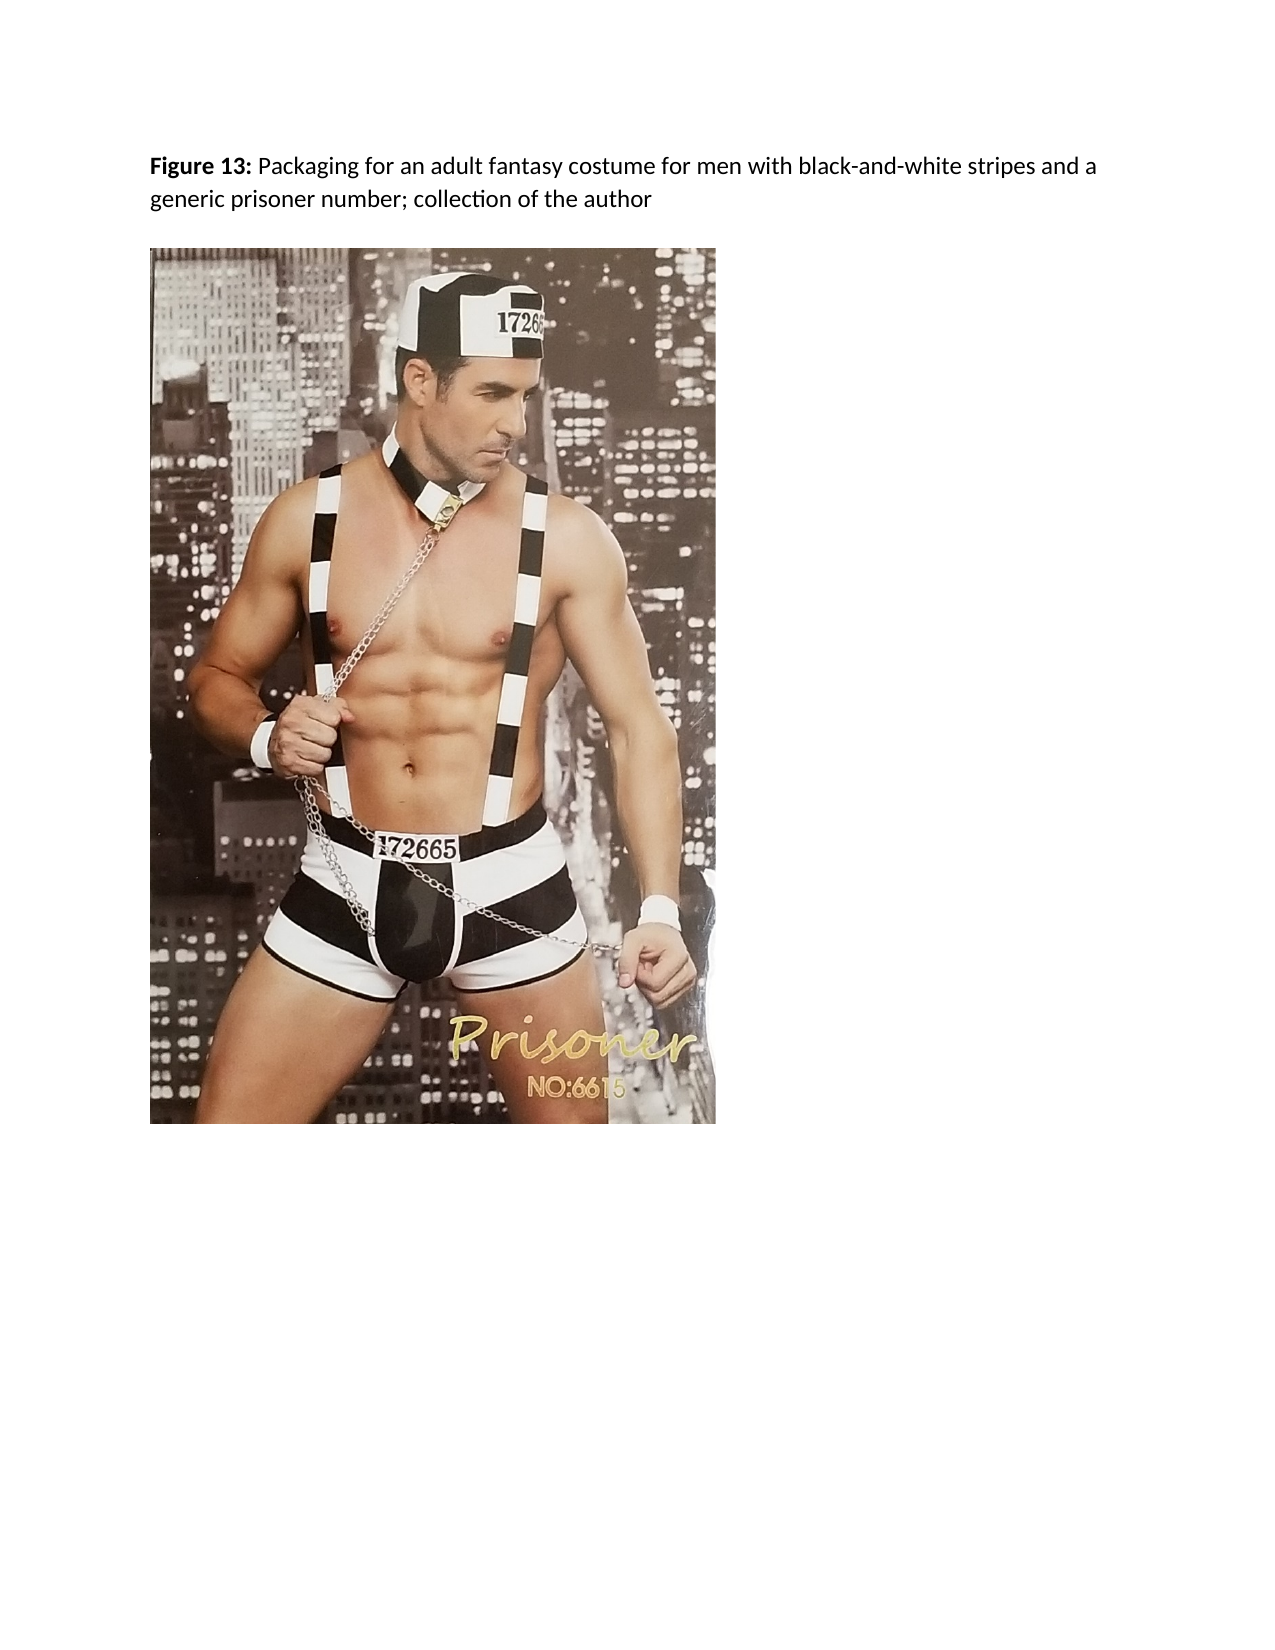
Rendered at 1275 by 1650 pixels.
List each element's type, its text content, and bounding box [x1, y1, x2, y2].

text Figure 13: Packaging for an adult fantasy costume for men with black-and-white stripes and a generic prisoner number; collection of the author [150, 150, 1125, 213]
picture [150, 248, 716, 1124]
